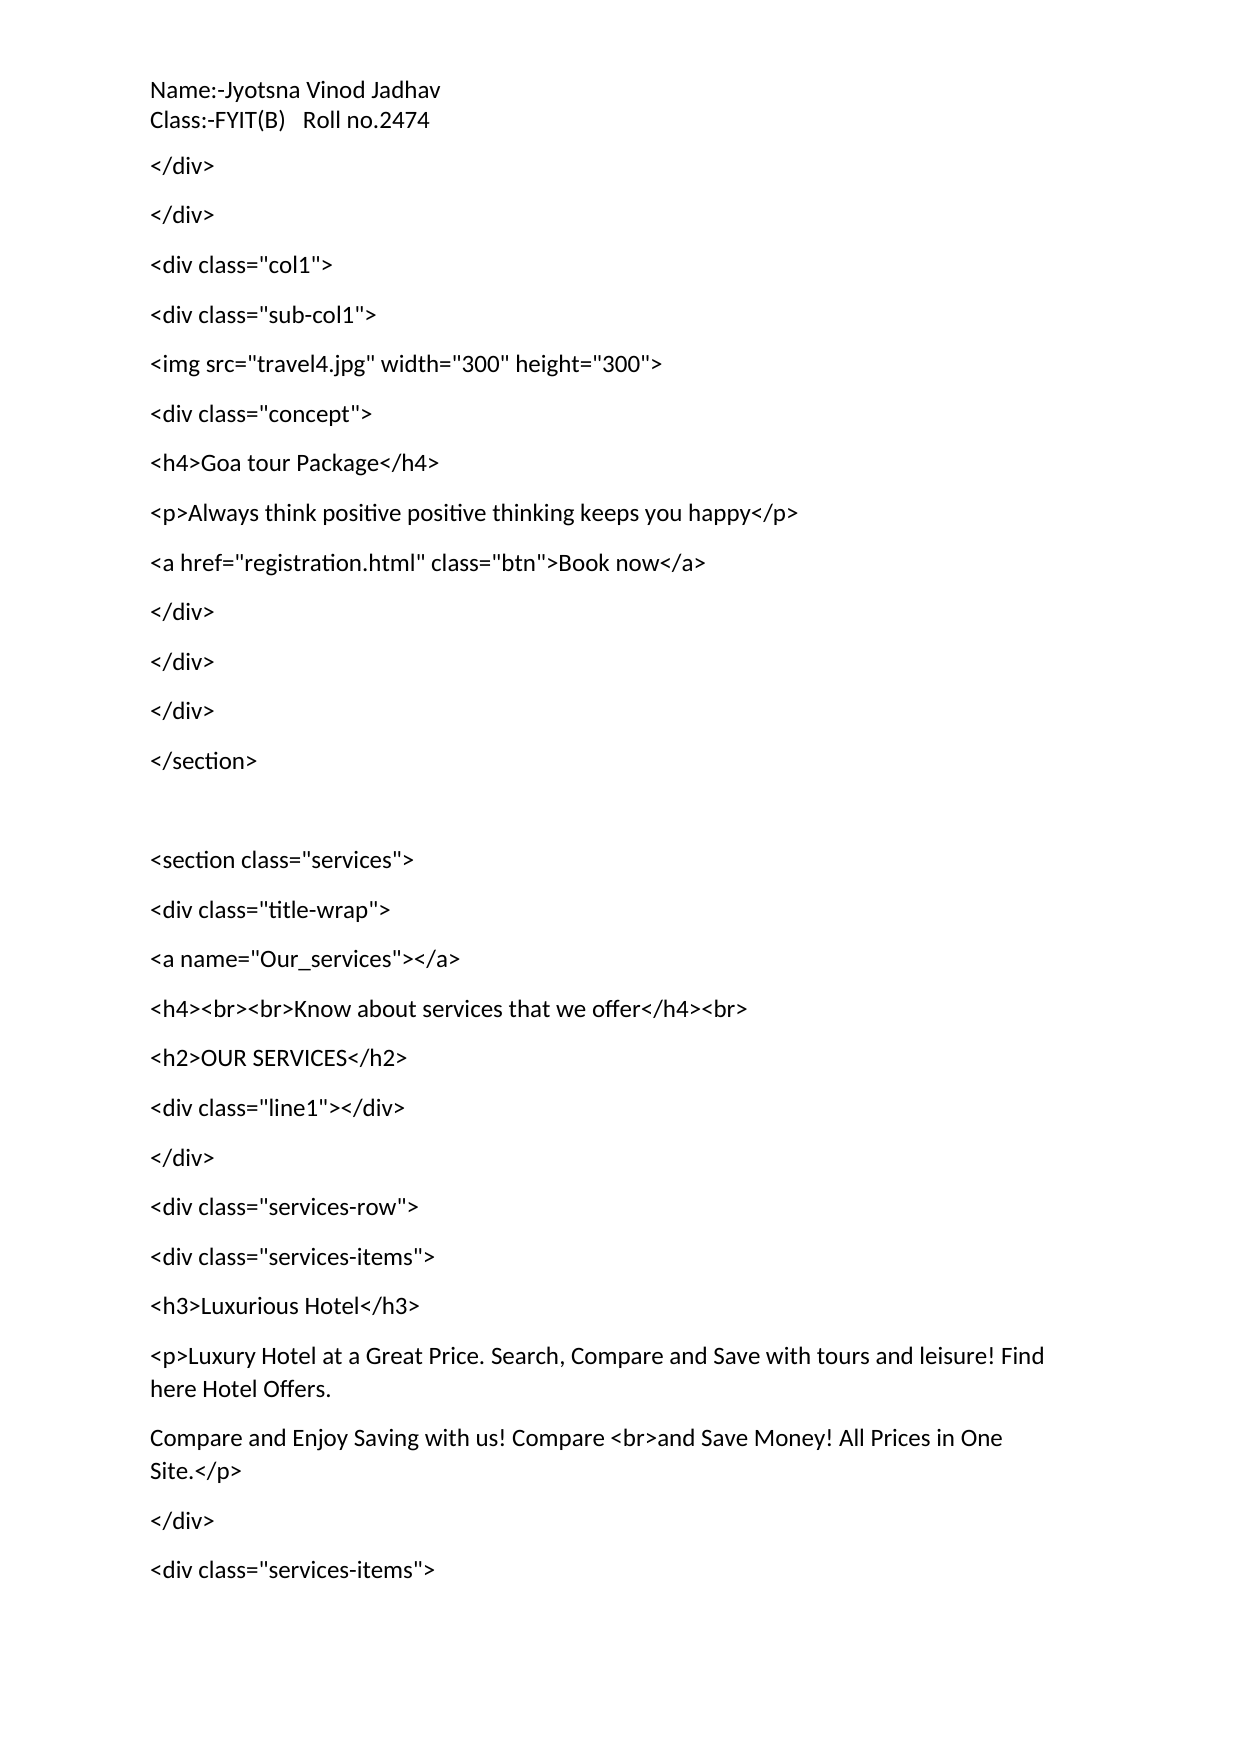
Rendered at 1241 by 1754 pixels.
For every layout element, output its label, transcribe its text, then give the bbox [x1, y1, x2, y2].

text </div> [150, 1505, 1090, 1536]
text </div> [150, 646, 1090, 676]
text <section class="services"> [150, 844, 1090, 875]
text <h3>Luxurious Hotel</h3> [150, 1290, 1090, 1321]
text </div> [150, 596, 1090, 627]
text <a href="registration.html" class="btn">Book now</a> [150, 547, 1090, 577]
text <h4><br><br>Know about services that we offer</h4><br> [150, 993, 1090, 1023]
text <div class="sub-col1"> [150, 299, 1090, 329]
text <div class="concept"> [150, 398, 1090, 428]
text <h2>OUR SERVICES</h2> [150, 1042, 1090, 1073]
text <div class="services-row"> [150, 1191, 1090, 1222]
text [150, 497, 1090, 528]
text <a name="Our_services"></a> [150, 943, 1090, 974]
text </div> [150, 150, 1090, 181]
text <div class="services-items"> [150, 1241, 1090, 1271]
text <p>Luxury Hotel at a Great Price. Search, Compare and Save with tours and leisure! Find here Hotel Offers. [150, 1340, 1090, 1403]
text </div> [150, 199, 1090, 230]
text <h4>Goa tour Package</h4> [150, 447, 1090, 478]
text <img src="travel4.jpg" width="300" height="300"> [150, 348, 1090, 379]
text </section> [150, 745, 1090, 776]
text <div class="col1"> [150, 249, 1090, 280]
text <div class="line1"></div> [150, 1092, 1090, 1123]
text <div class="services-items"> [150, 1554, 1090, 1585]
text </div> [150, 1142, 1090, 1172]
text Compare and Enjoy Saving with us! Compare <br>and Save Money! All Prices in One Site.</p> [150, 1422, 1090, 1486]
text </div> [150, 695, 1090, 726]
text <div class="title-wrap"> [150, 894, 1090, 924]
